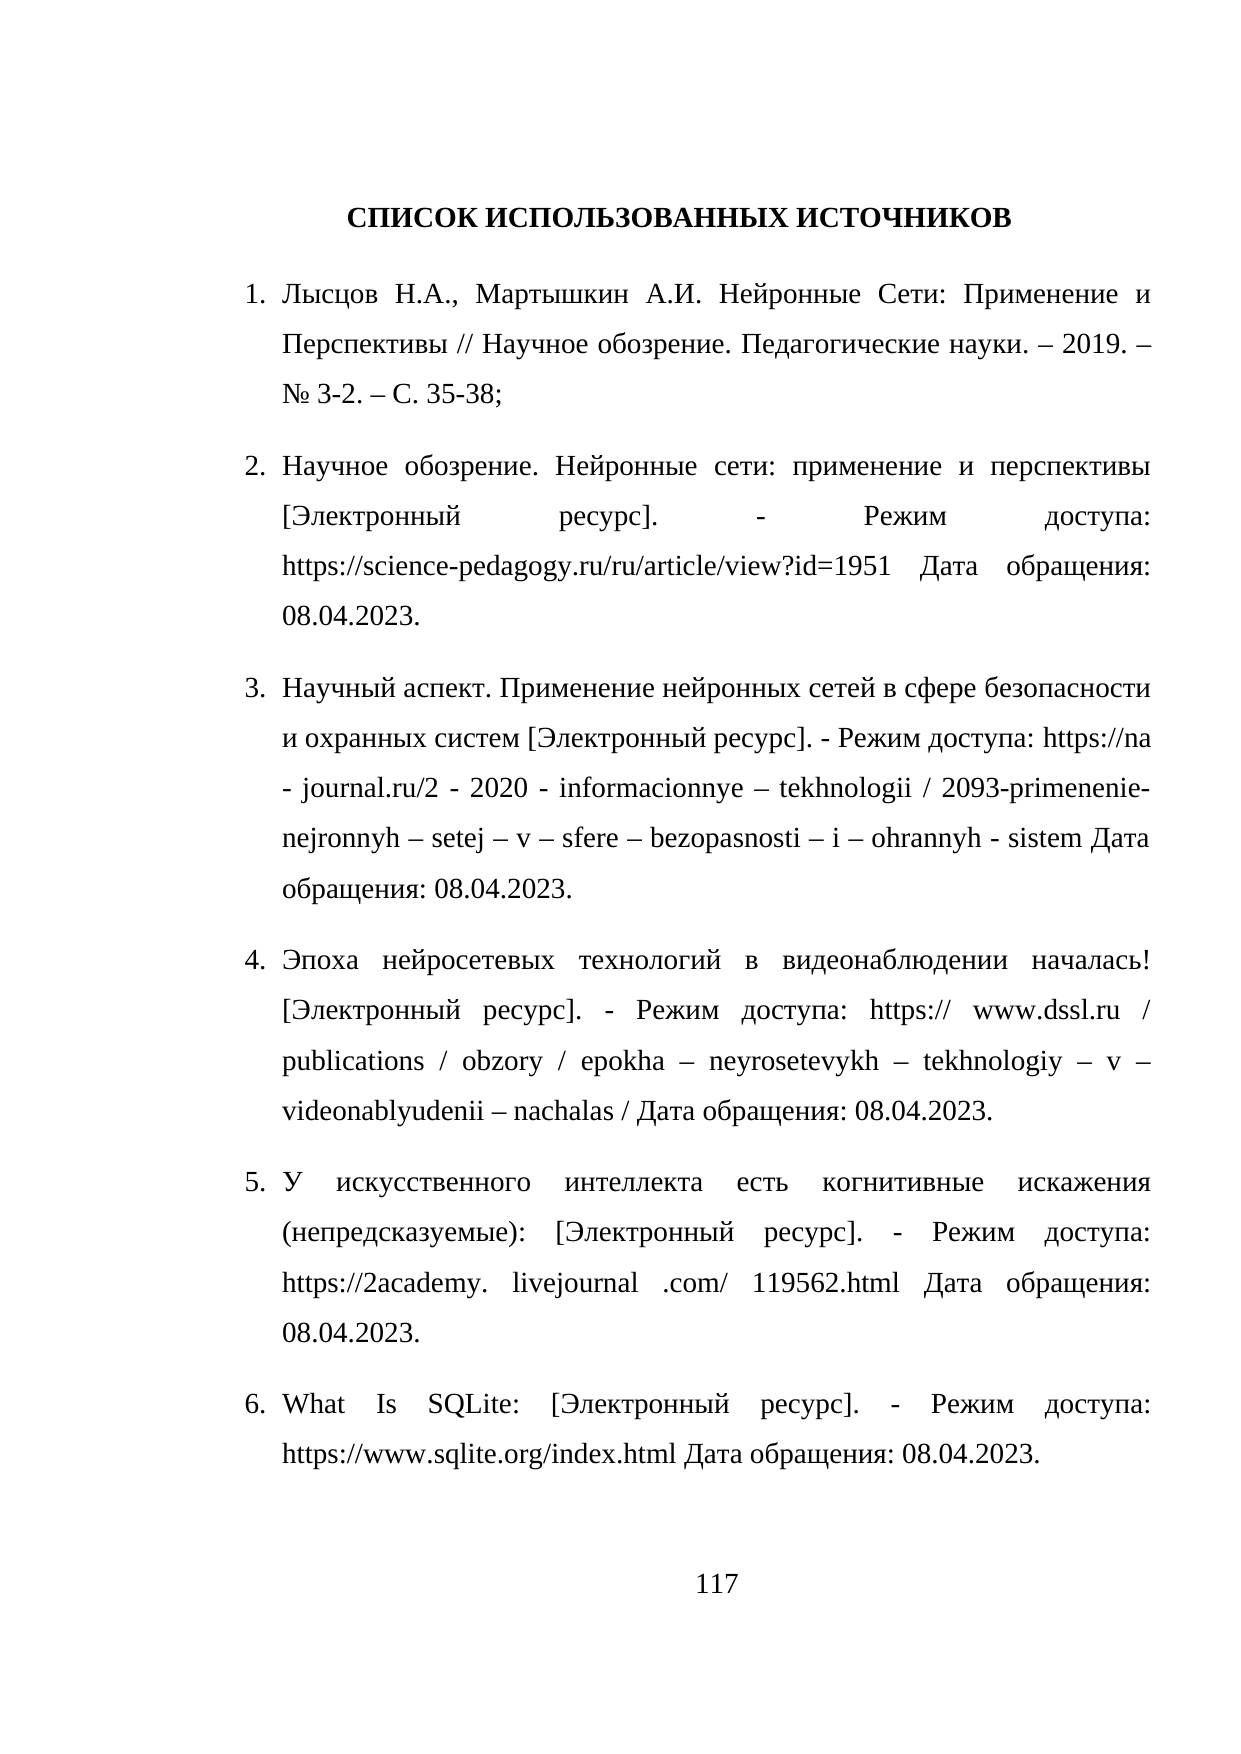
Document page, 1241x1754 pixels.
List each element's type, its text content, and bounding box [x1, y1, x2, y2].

list Научный аспект. Применение нейронных сетей в сфере безопасности и охранных систем [Электронный ресурс]. - Режим доступа: https://na - journal.ru/2 - 2020 - informacionnye – tekhnologii / 2093-primenenie-nejronnyh – setej – v – sfere – bezopasnosti – i – ohrannyh - sistem Дата обращения: 08.04.2023. [244, 670, 1152, 904]
list Научное обозрение. Нейронные сети: применение и перспективы [Электронный ресурс]. - Режим доступа: https://science-pedagogy.ru/ru/article/view?id=1951 Дата обращения: 08.04.2023. [244, 448, 1152, 632]
list Эпоха нейросетевых технологий в видеонаблюдении началась! [Электронный ресурс]. - Режим доступа: https:// www.dssl.ru / publications / obzory / epokha – neyrosetevykh – tekhnologiy – v – videonablyudenii – nachalas / Дата обращения: 08.04.2023. [244, 942, 1152, 1127]
list У искусственного интеллекта есть когнитивные искажения (непредсказуемые): [Электронный ресурс]. - Режим доступа: https://2academy. livejournal .com/ 119562.html Дата обращения: 08.04.2023. [244, 1164, 1152, 1349]
list Лысцов Н.А., Мартышкин А.И. Нейронные Сети: Применение и Перспективы // Научное обозрение. Педагогические науки. – 2019. – № 3-2. – С. 35-38; [244, 276, 1152, 410]
list СПИСОК ИСПОЛЬЗОВАННЫХ ИСТОЧНИКОВ [207, 201, 1152, 234]
list What Is SQLite: [Электронный ресурс]. - Режим доступа: https://www.sqlite.org/index.html Дата обращения: 08.04.2023. [244, 1386, 1152, 1470]
